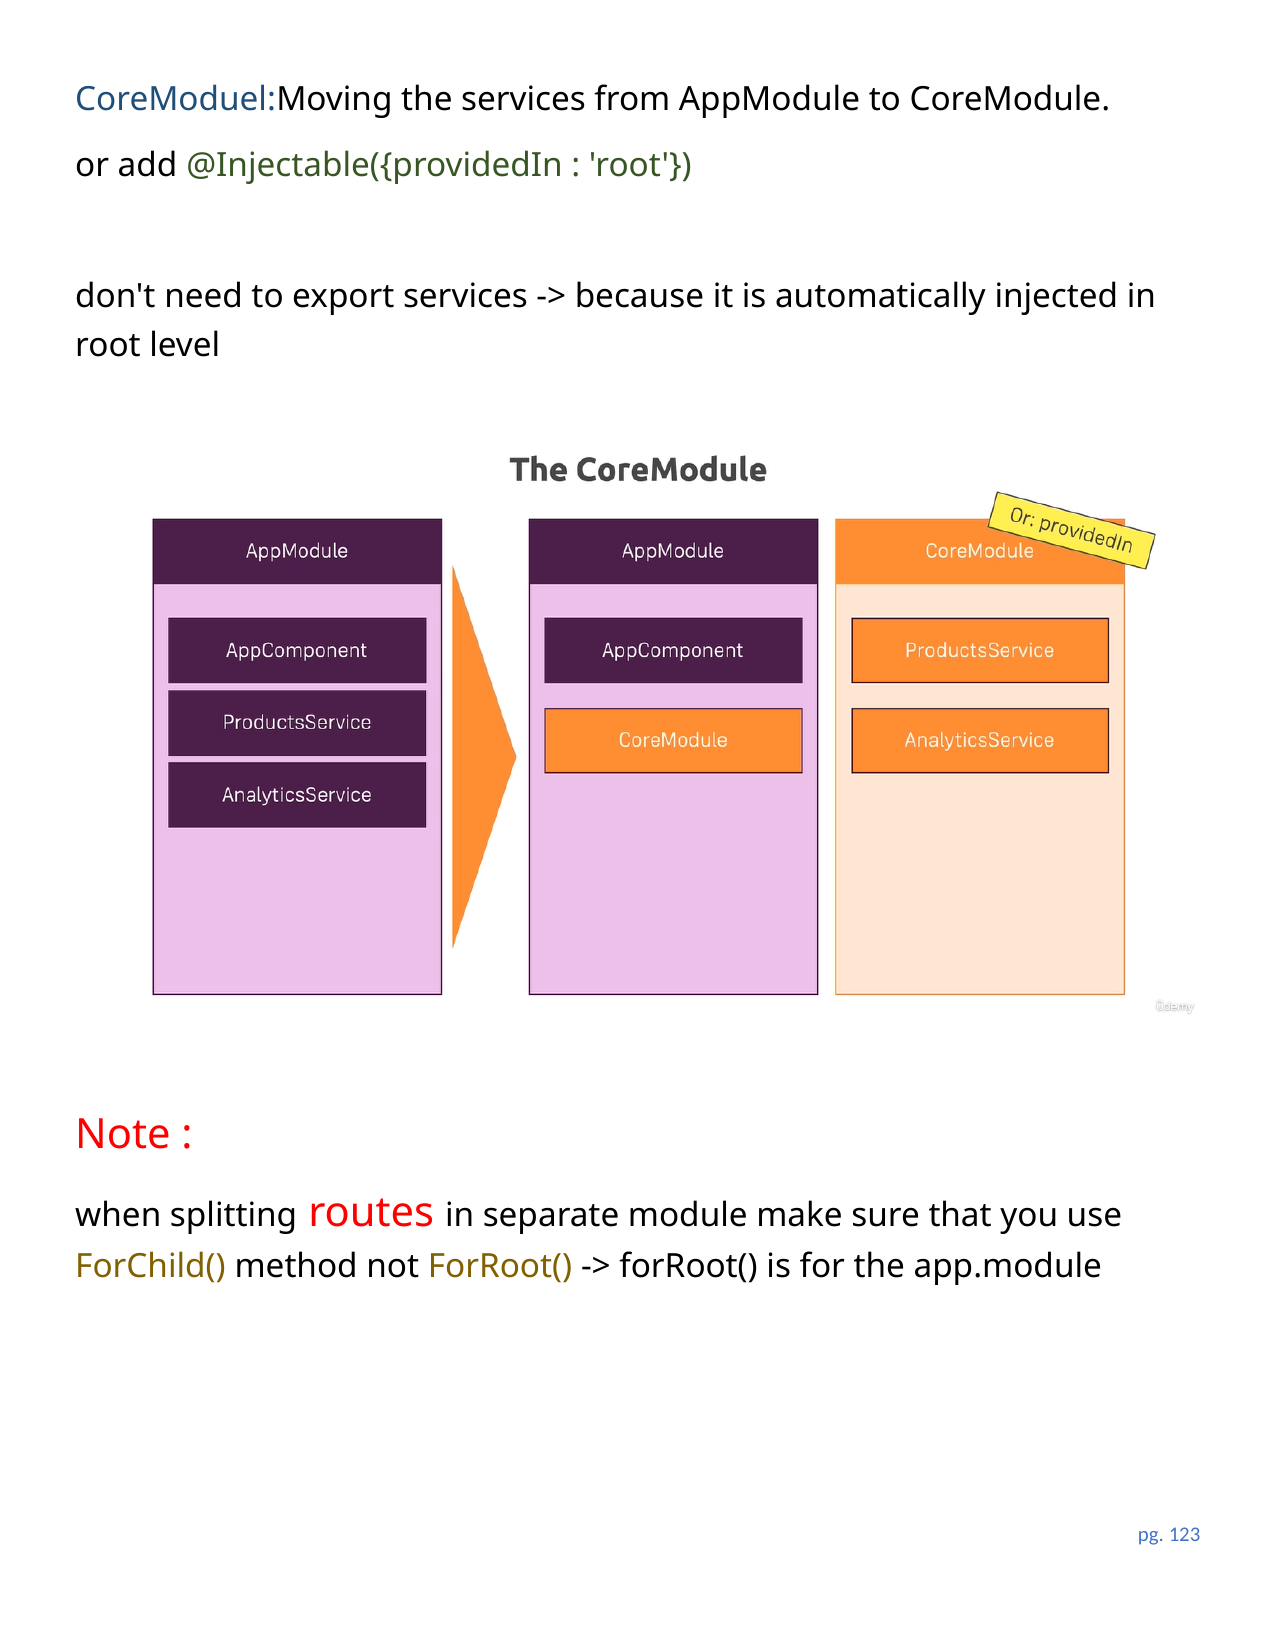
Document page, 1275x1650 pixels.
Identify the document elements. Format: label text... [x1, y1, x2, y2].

text when splitting routes in separate module make sure that you use ForChild() method not ForRoot() -> forRoot() is for the app.module [75, 1181, 1200, 1287]
text don't need to export services -> because it is automatically injected in root level [75, 272, 1200, 366]
text CoreModuel:Moving the services from AppModule to CoreModule. [75, 75, 1200, 120]
picture [75, 386, 1200, 1019]
text or add @Injectable({providedIn : 'root'}) [75, 141, 1200, 186]
text Note : [75, 1103, 1200, 1160]
